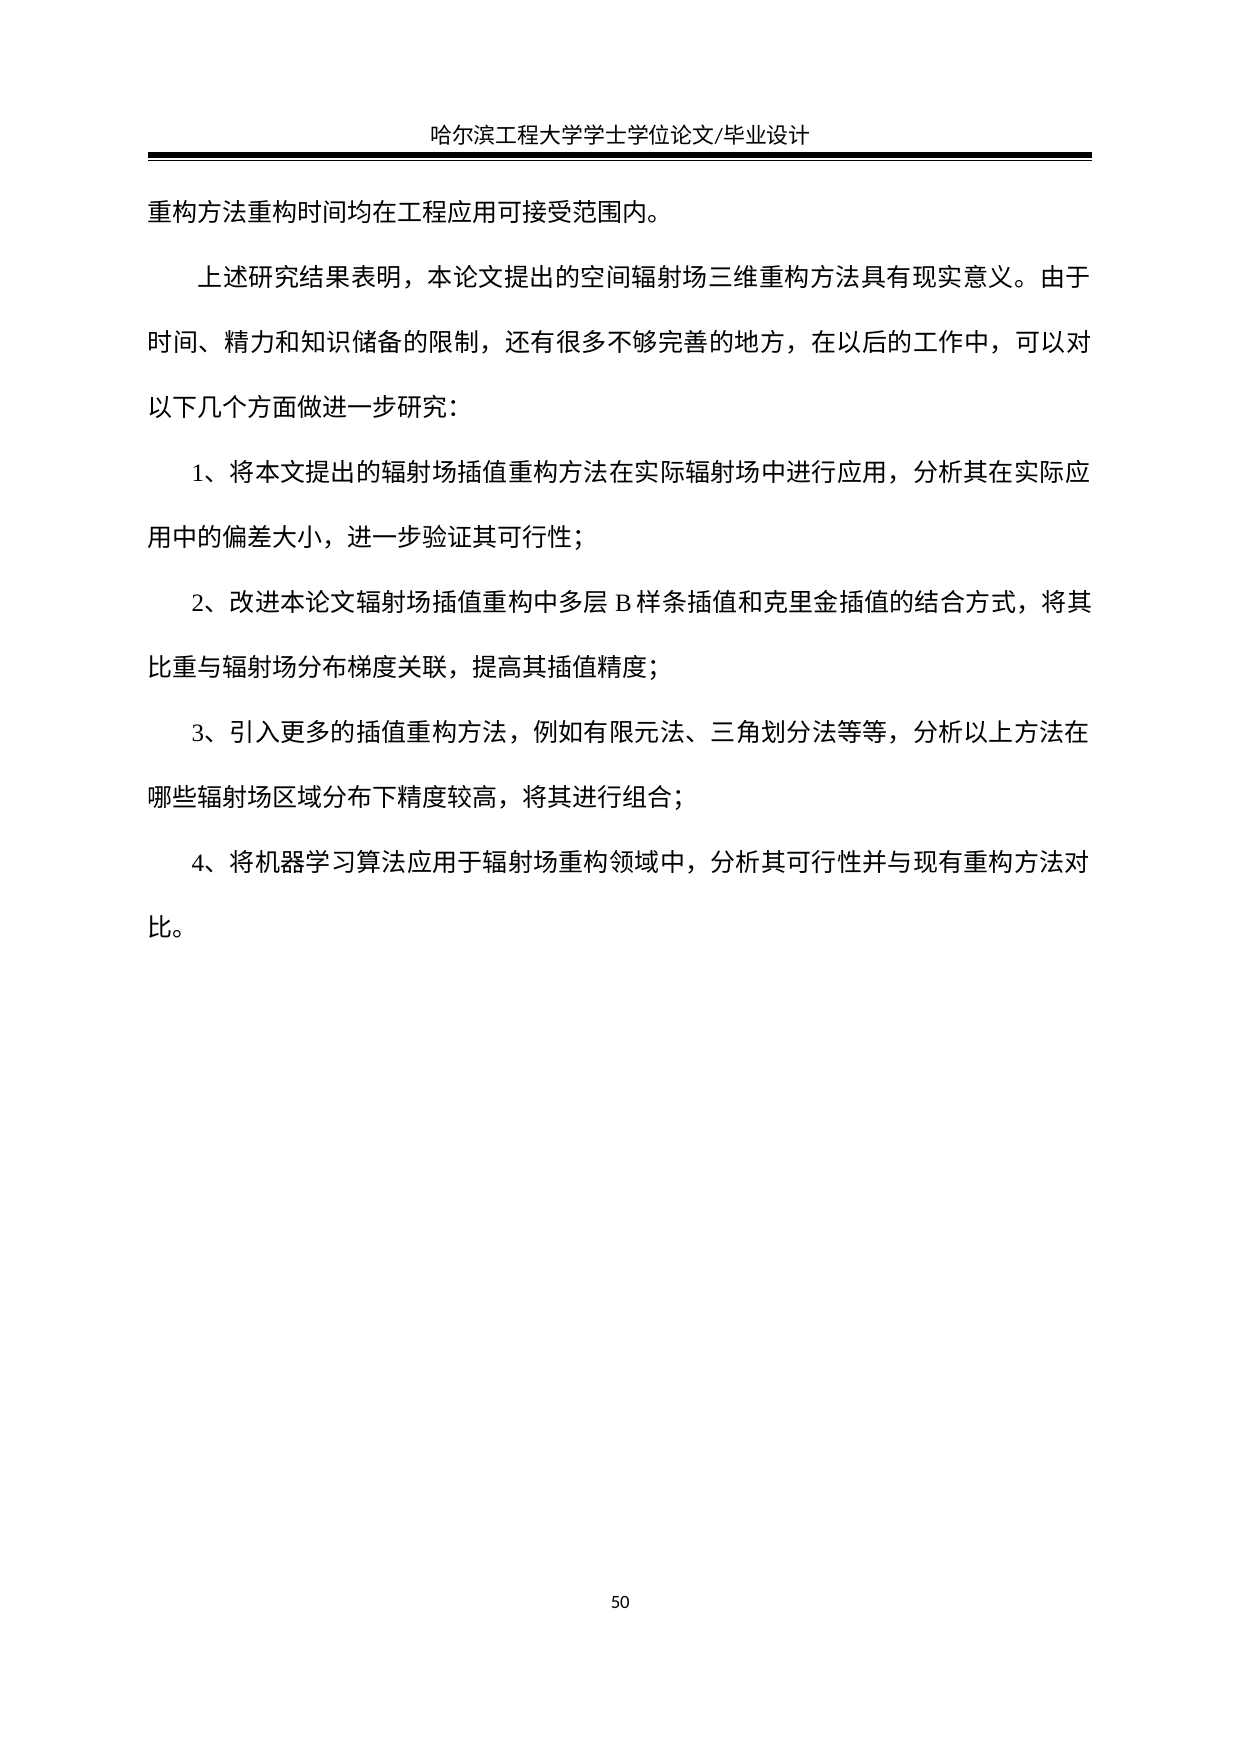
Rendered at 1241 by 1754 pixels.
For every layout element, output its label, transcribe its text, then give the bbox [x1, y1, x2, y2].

text 1、将本文提出的辐射场插值重构方法在实际辐射场中进行应用，分析其在实际应用中的偏差大小，进一步验证其可行性； [148, 438, 1092, 568]
text 3、引入更多的插值重构方法，例如有限元法、三角划分法等等，分析以上方法在哪些辐射场区域分布下精度较高，将其进行组合； [148, 698, 1092, 828]
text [148, 178, 1092, 243]
text 4、将机器学习算法应用于辐射场重构领域中，分析其可行性并与现有重构方法对比。 [148, 828, 1092, 958]
text 上述研究结果表明，本论文提出的空间辐射场三维重构方法具有现实意义。由于时间、精力和知识储备的限制，还有很多不够完善的地方，在以后的工作中，可以对以下几个方面做进一步研究： [148, 243, 1092, 438]
text 2、改进本论文辐射场插值重构中多层B样条插值和克里金插值的结合方式，将其比重与辐射场分布梯度关联，提高其插值精度； [148, 568, 1092, 698]
